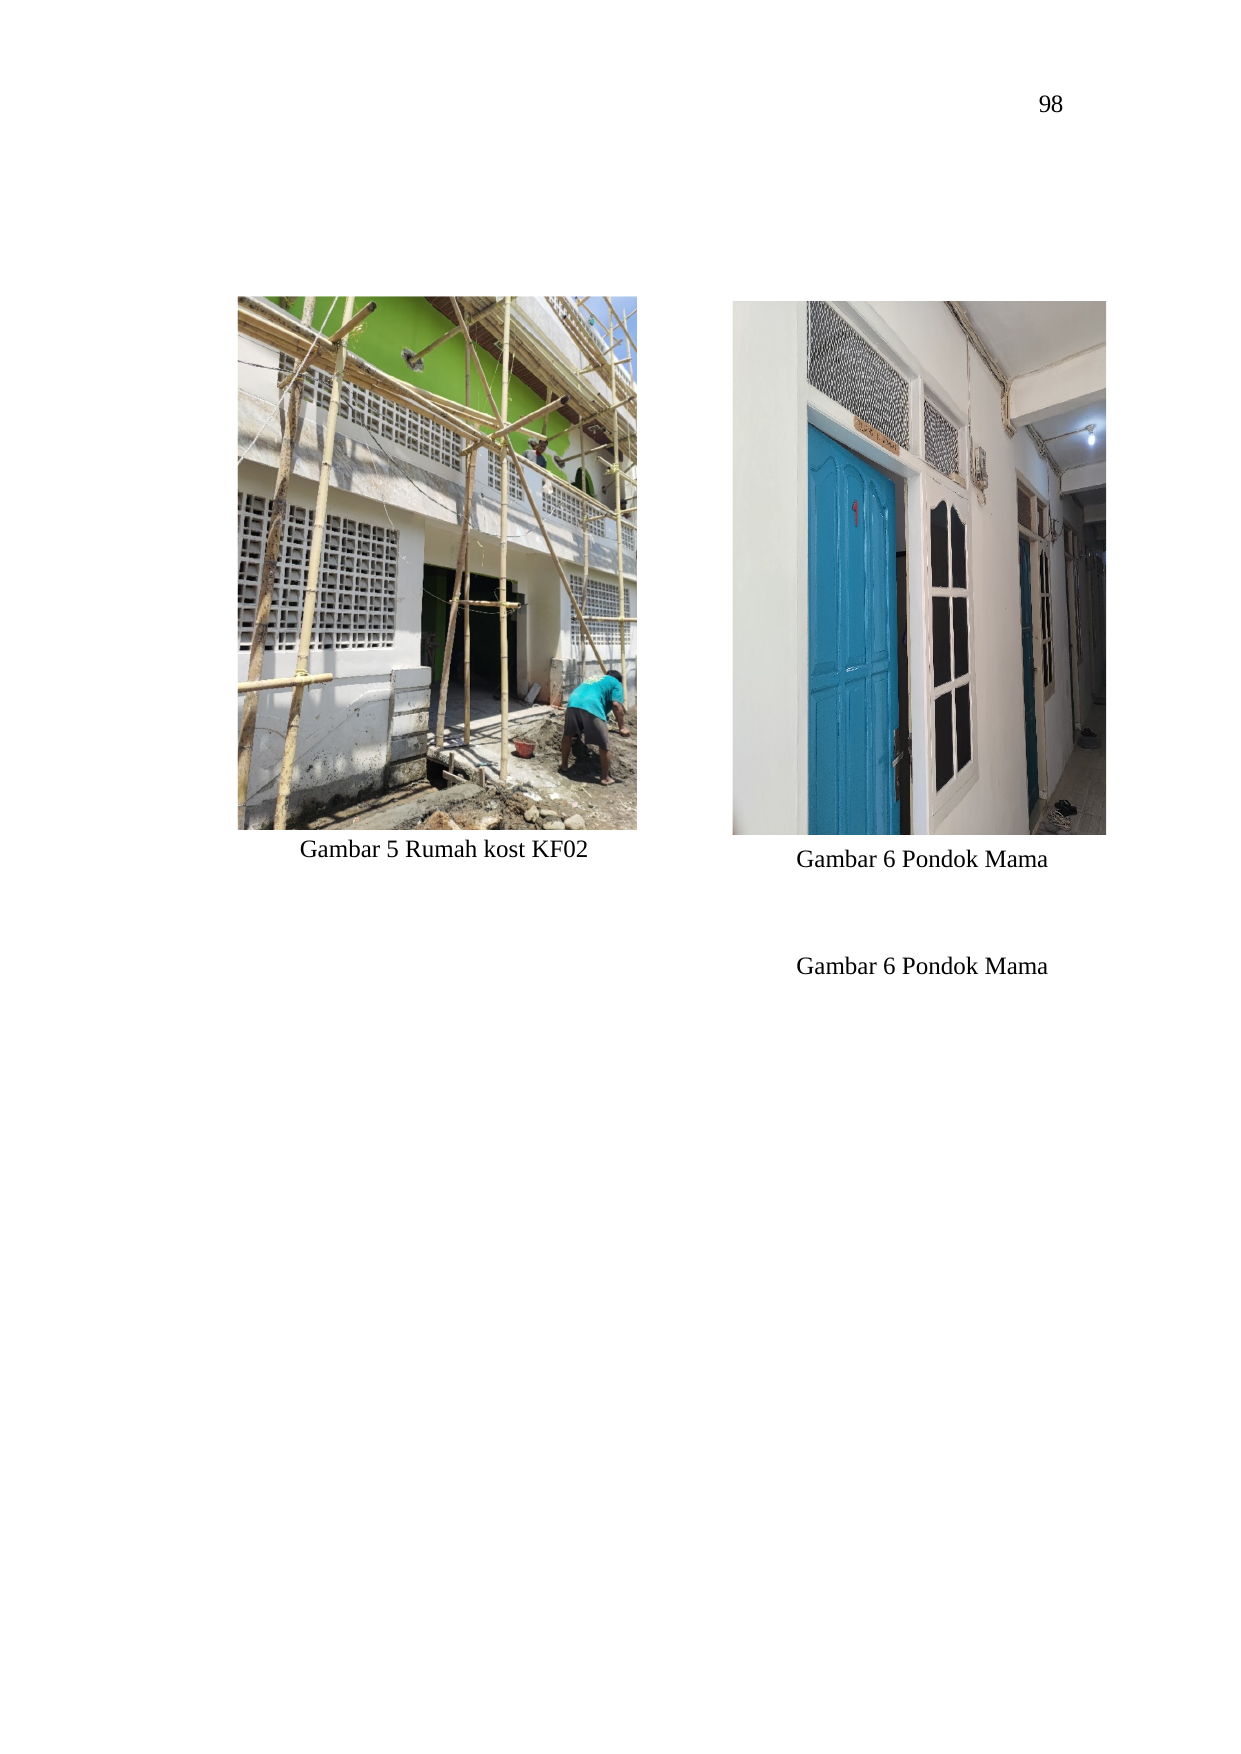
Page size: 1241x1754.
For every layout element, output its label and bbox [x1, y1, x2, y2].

picture [238, 297, 637, 830]
